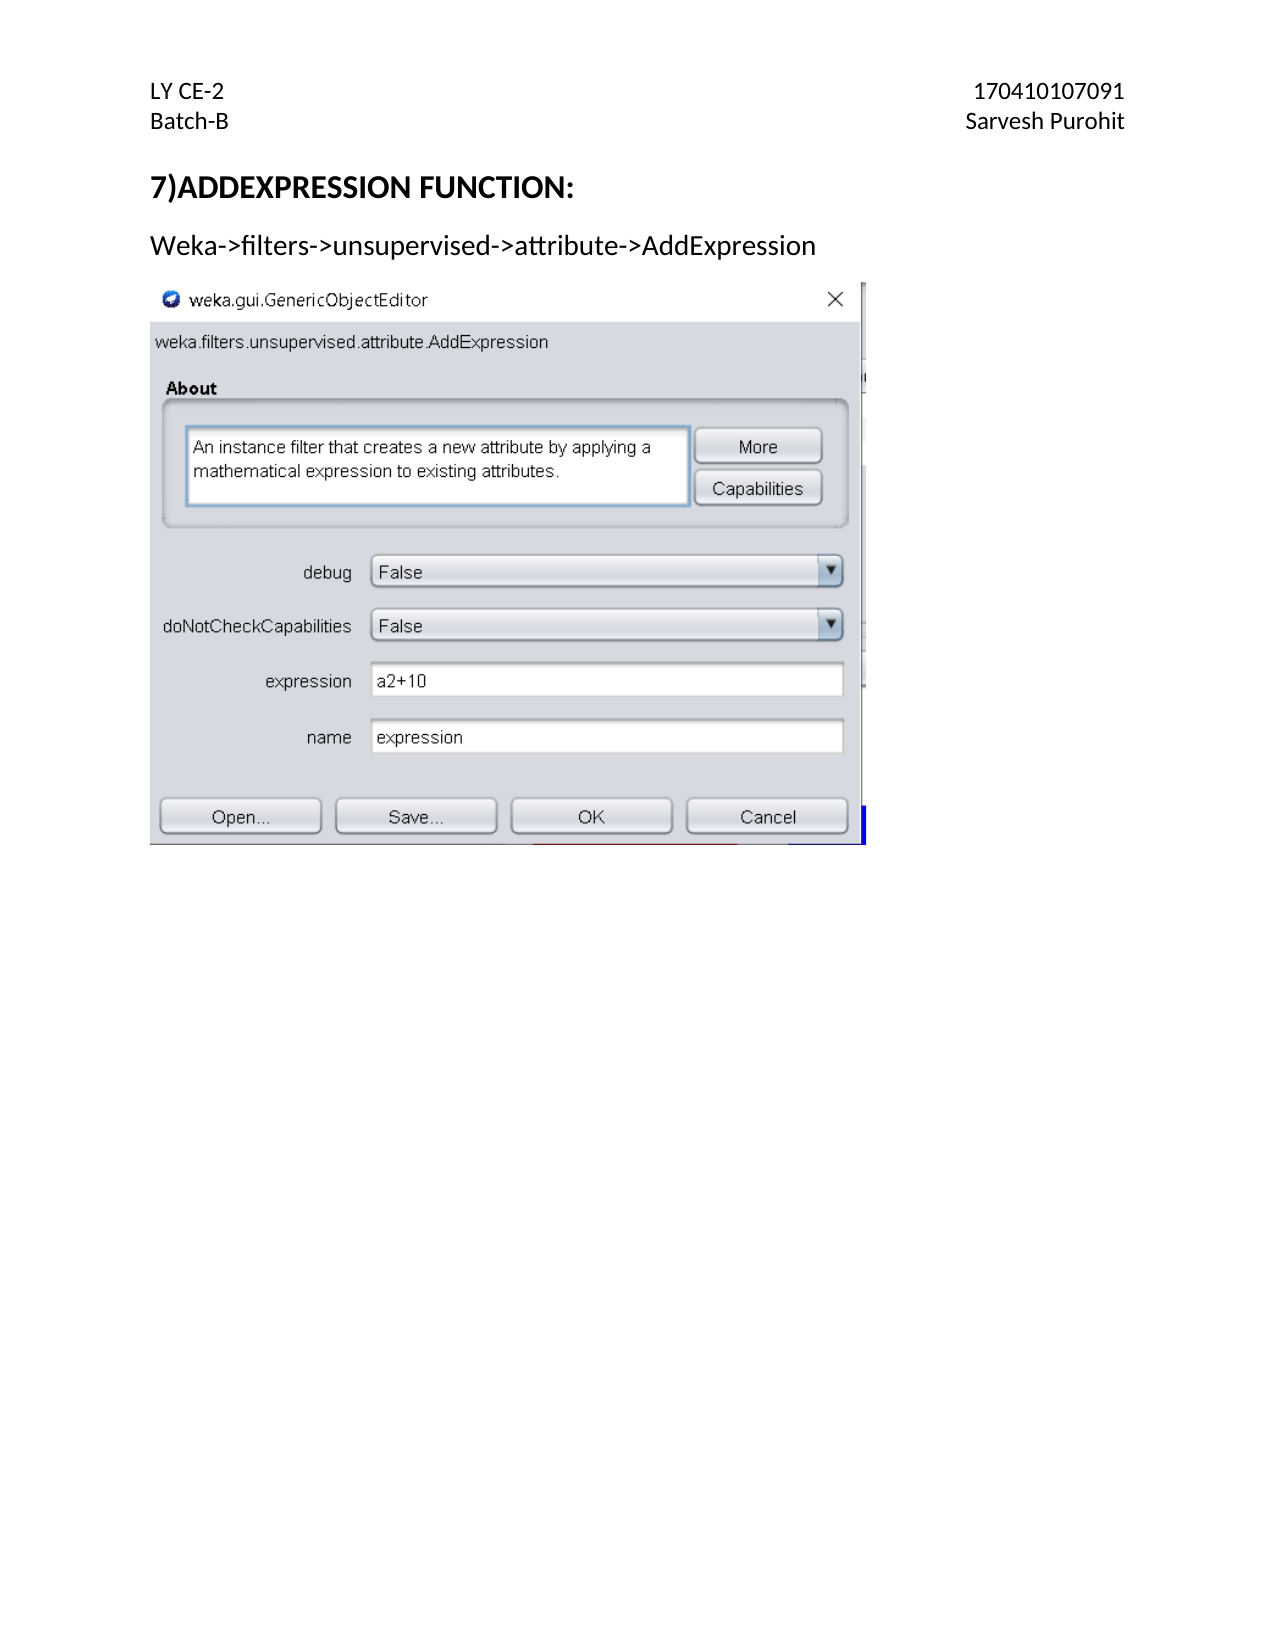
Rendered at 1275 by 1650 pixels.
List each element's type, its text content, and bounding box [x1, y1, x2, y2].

text 7)ADDEXPRESSION FUNCTION: [150, 167, 1125, 207]
text Weka->filters->unsupervised->attribute->AddExpression [150, 227, 1125, 263]
picture [150, 282, 867, 845]
